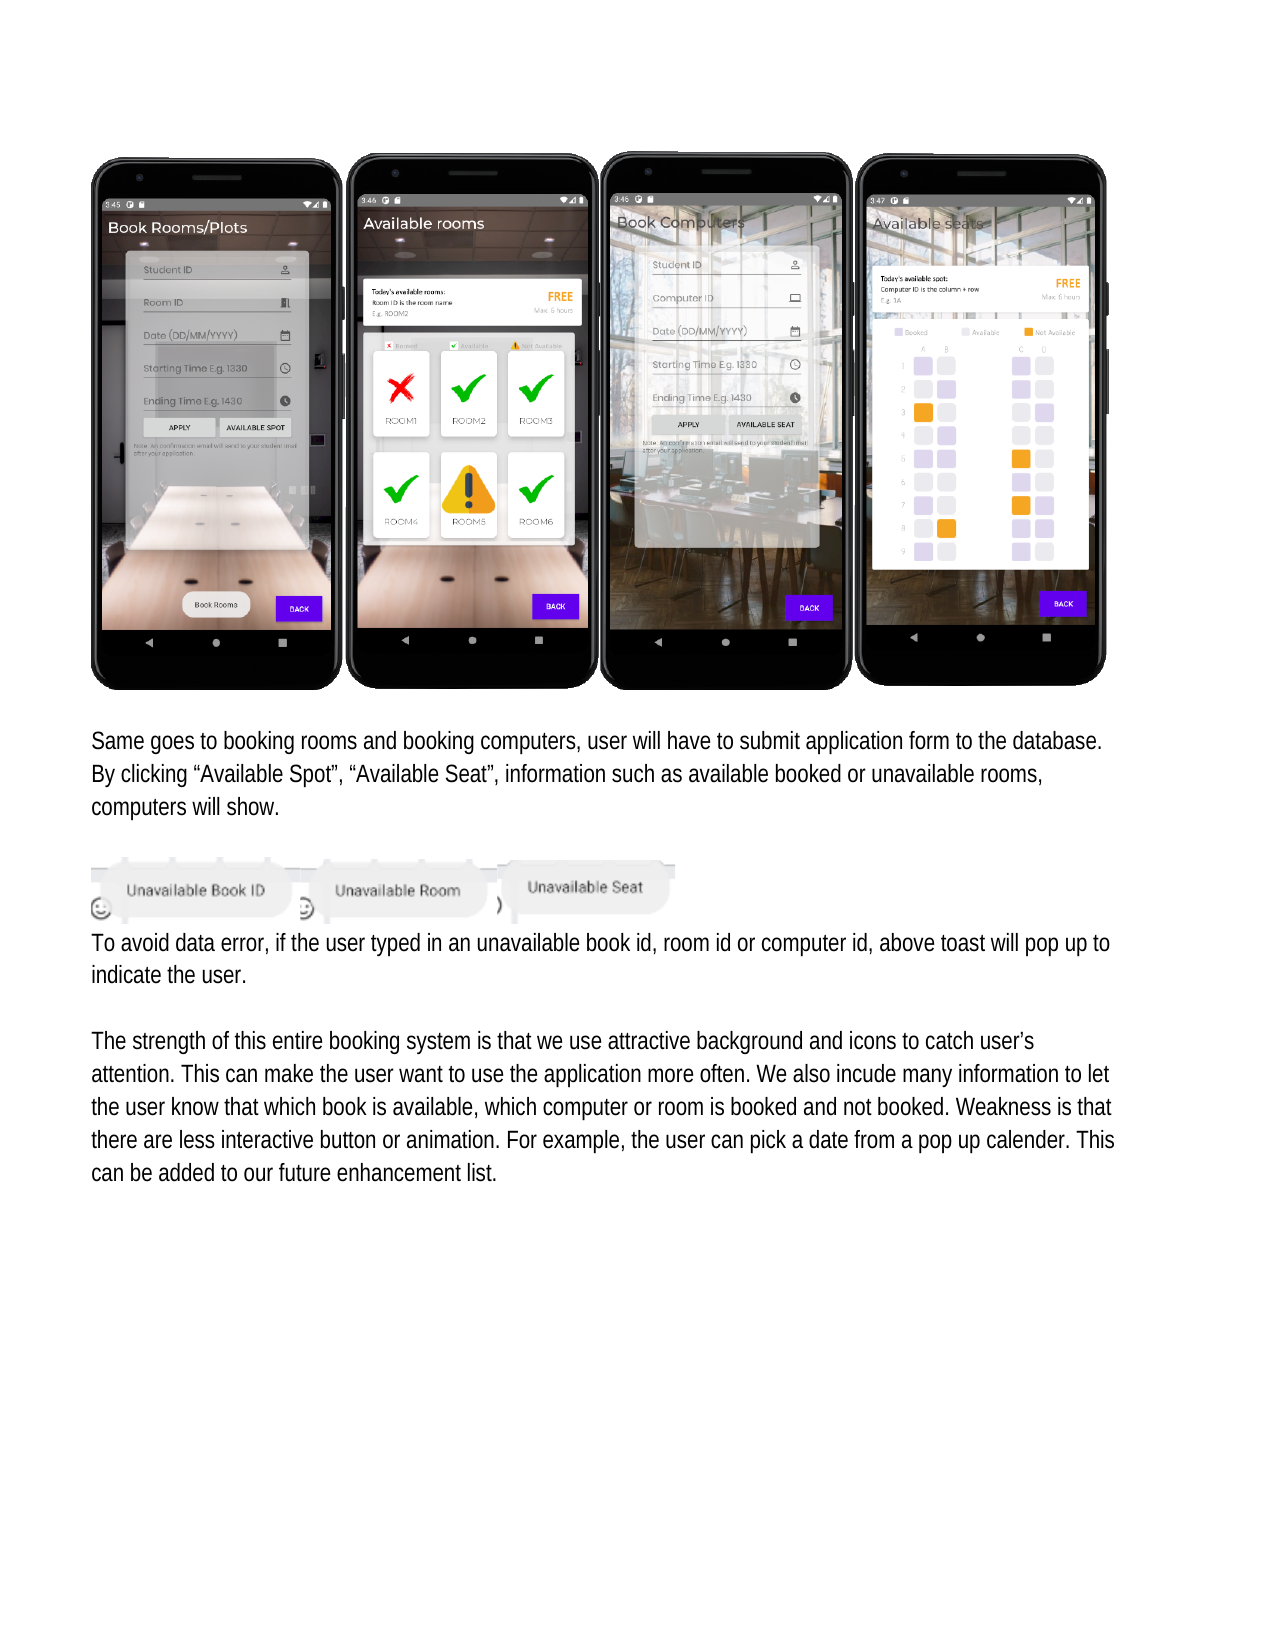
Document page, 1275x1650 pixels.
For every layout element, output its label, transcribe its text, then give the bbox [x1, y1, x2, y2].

text To avoid data error, if the user typed in an unavailable book id, room id or computer id, above toast will pop up to indicate the user. [91, 927, 1125, 989]
picture [91, 857, 676, 924]
picture [91, 150, 1110, 690]
text Same goes to booking rooms and booking computers, user will have to submit application form to the database. By clicking “Available Spot”, “Available Seat”, information such as available booked or unavailable rooms, computers will show. [91, 726, 1125, 821]
text The strength of this entire booking system is that we use attractive background and icons to catch user’s attention. This can make the user want to use the application more often. We also incude many information to let the user know that which book is available, which computer or room is booked and not booked. Weakness is that there are less interactive button or animation. For example, the user can pick a date from a pop up calender. This can be added to our future enhancement list. [91, 1026, 1125, 1187]
